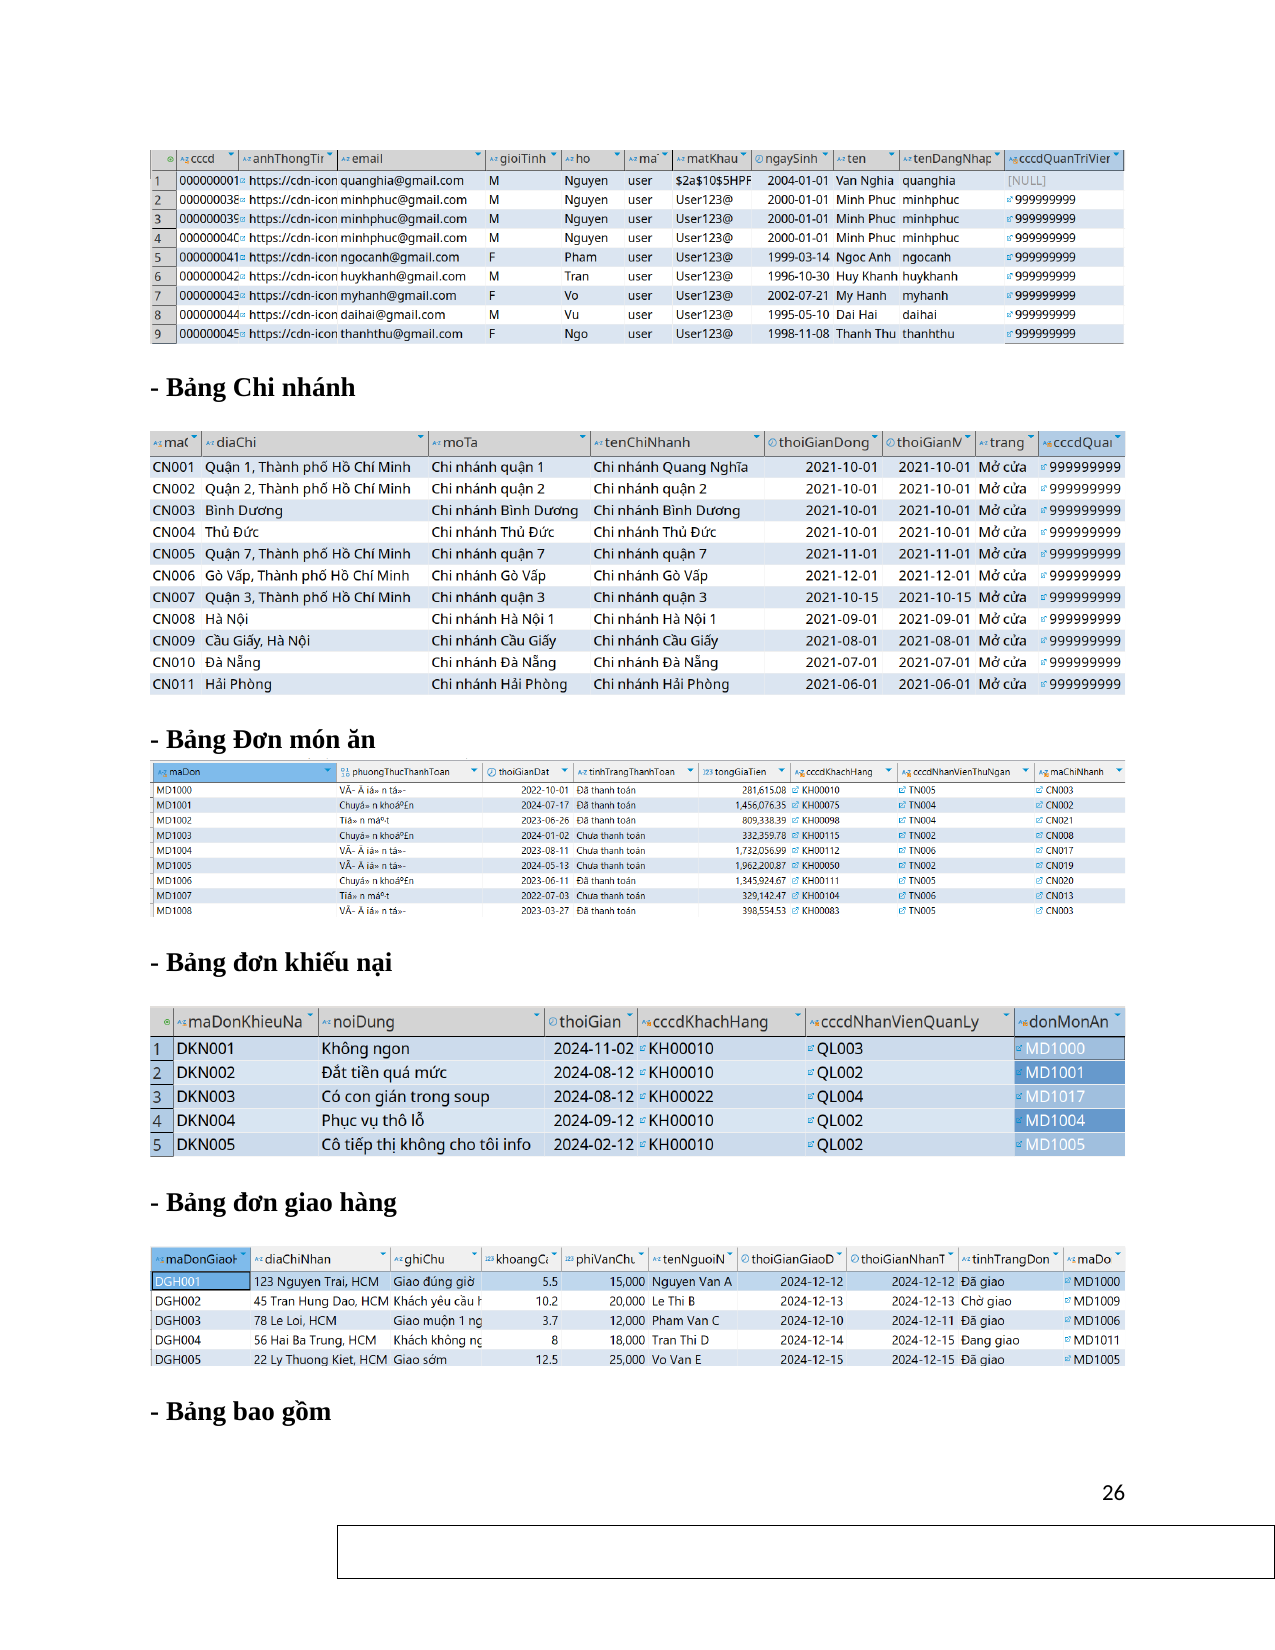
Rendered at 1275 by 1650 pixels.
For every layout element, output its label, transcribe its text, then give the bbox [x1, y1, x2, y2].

picture [150, 758, 1125, 917]
text - Bảng Chi nhánh [150, 371, 1125, 402]
text - Bảng đơn giao hàng [150, 1186, 1125, 1217]
picture [150, 431, 1125, 695]
text - Bảng bao gồm [150, 1395, 1125, 1426]
picture [150, 1246, 1125, 1366]
text - Bảng đơn khiếu nại [150, 946, 1125, 977]
picture [150, 1006, 1125, 1157]
picture [150, 150, 1125, 344]
text - Bảng Đơn món ăn [150, 723, 1125, 758]
